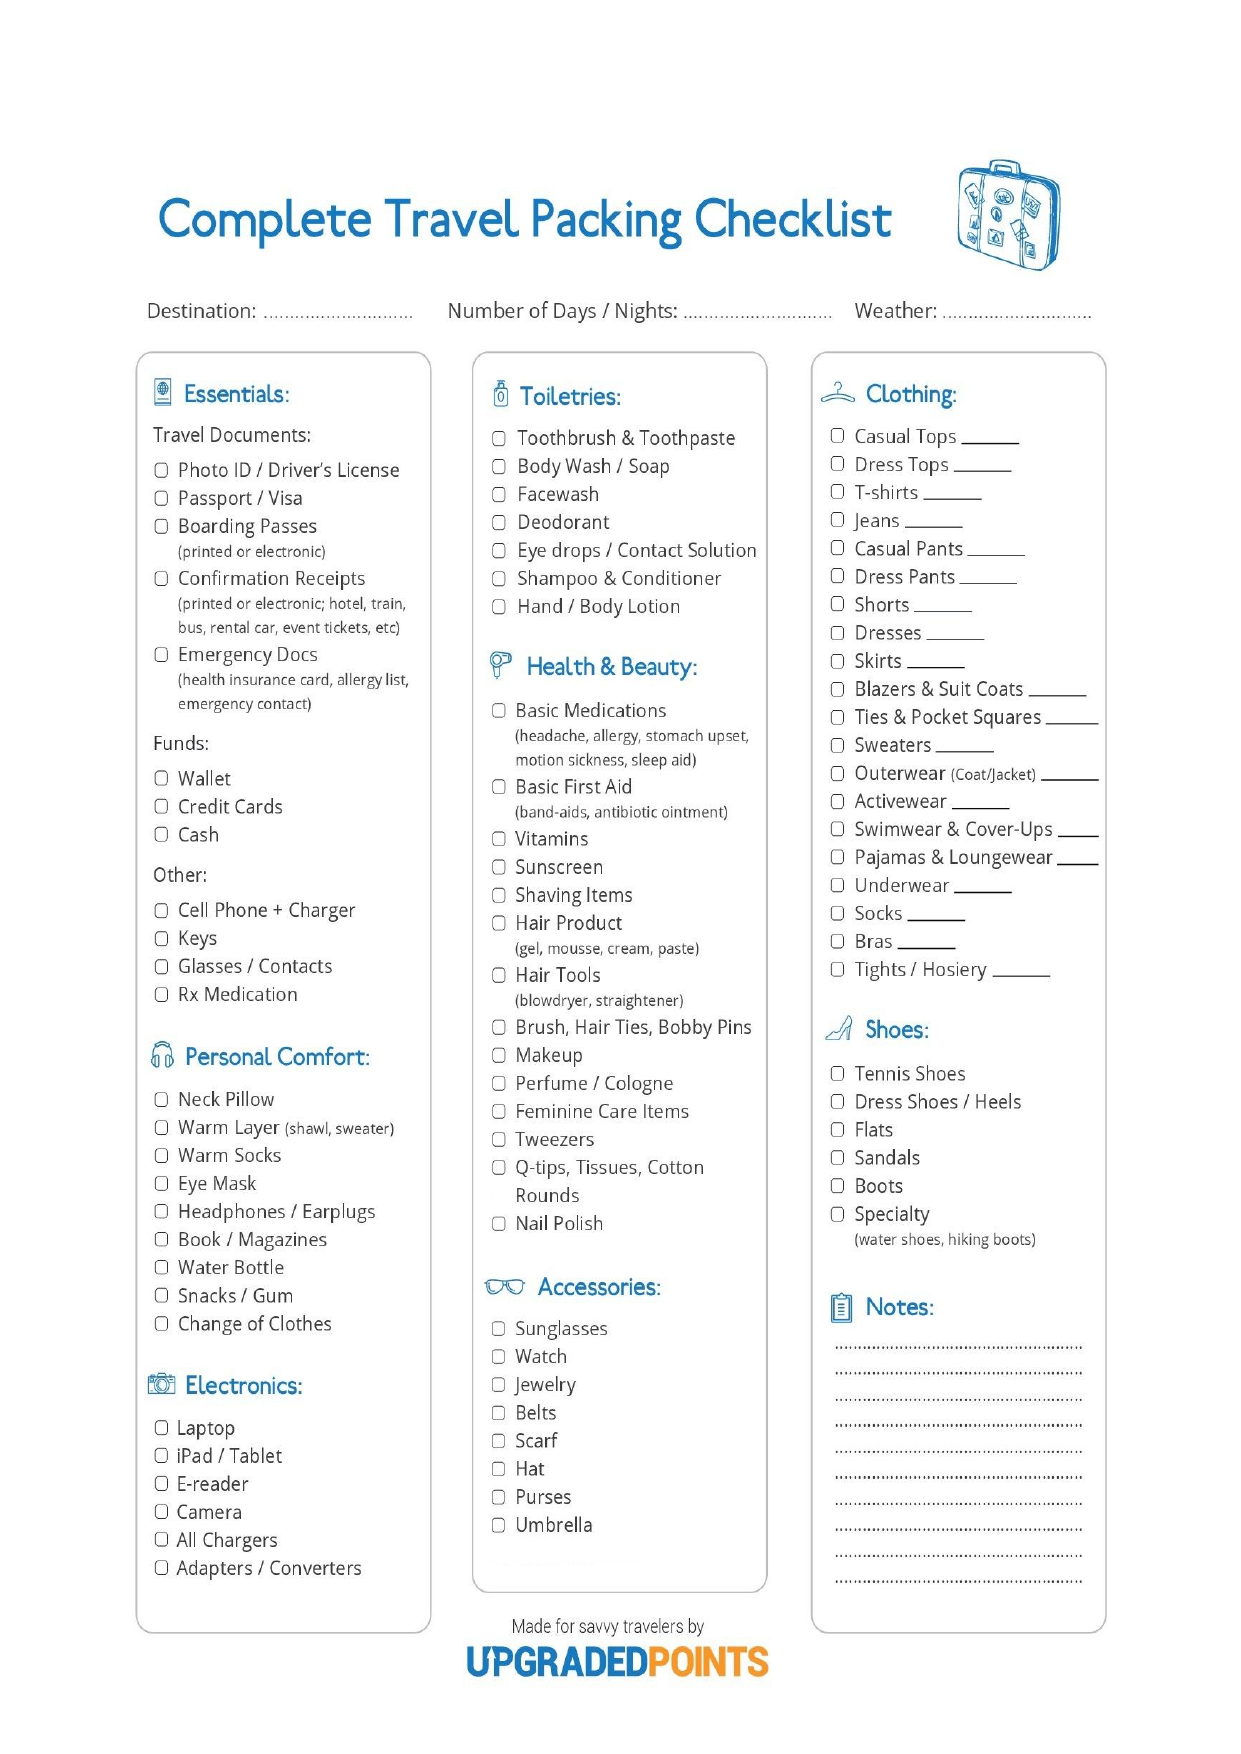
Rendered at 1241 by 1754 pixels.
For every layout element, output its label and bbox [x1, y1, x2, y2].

picture [75, 123, 1166, 1710]
